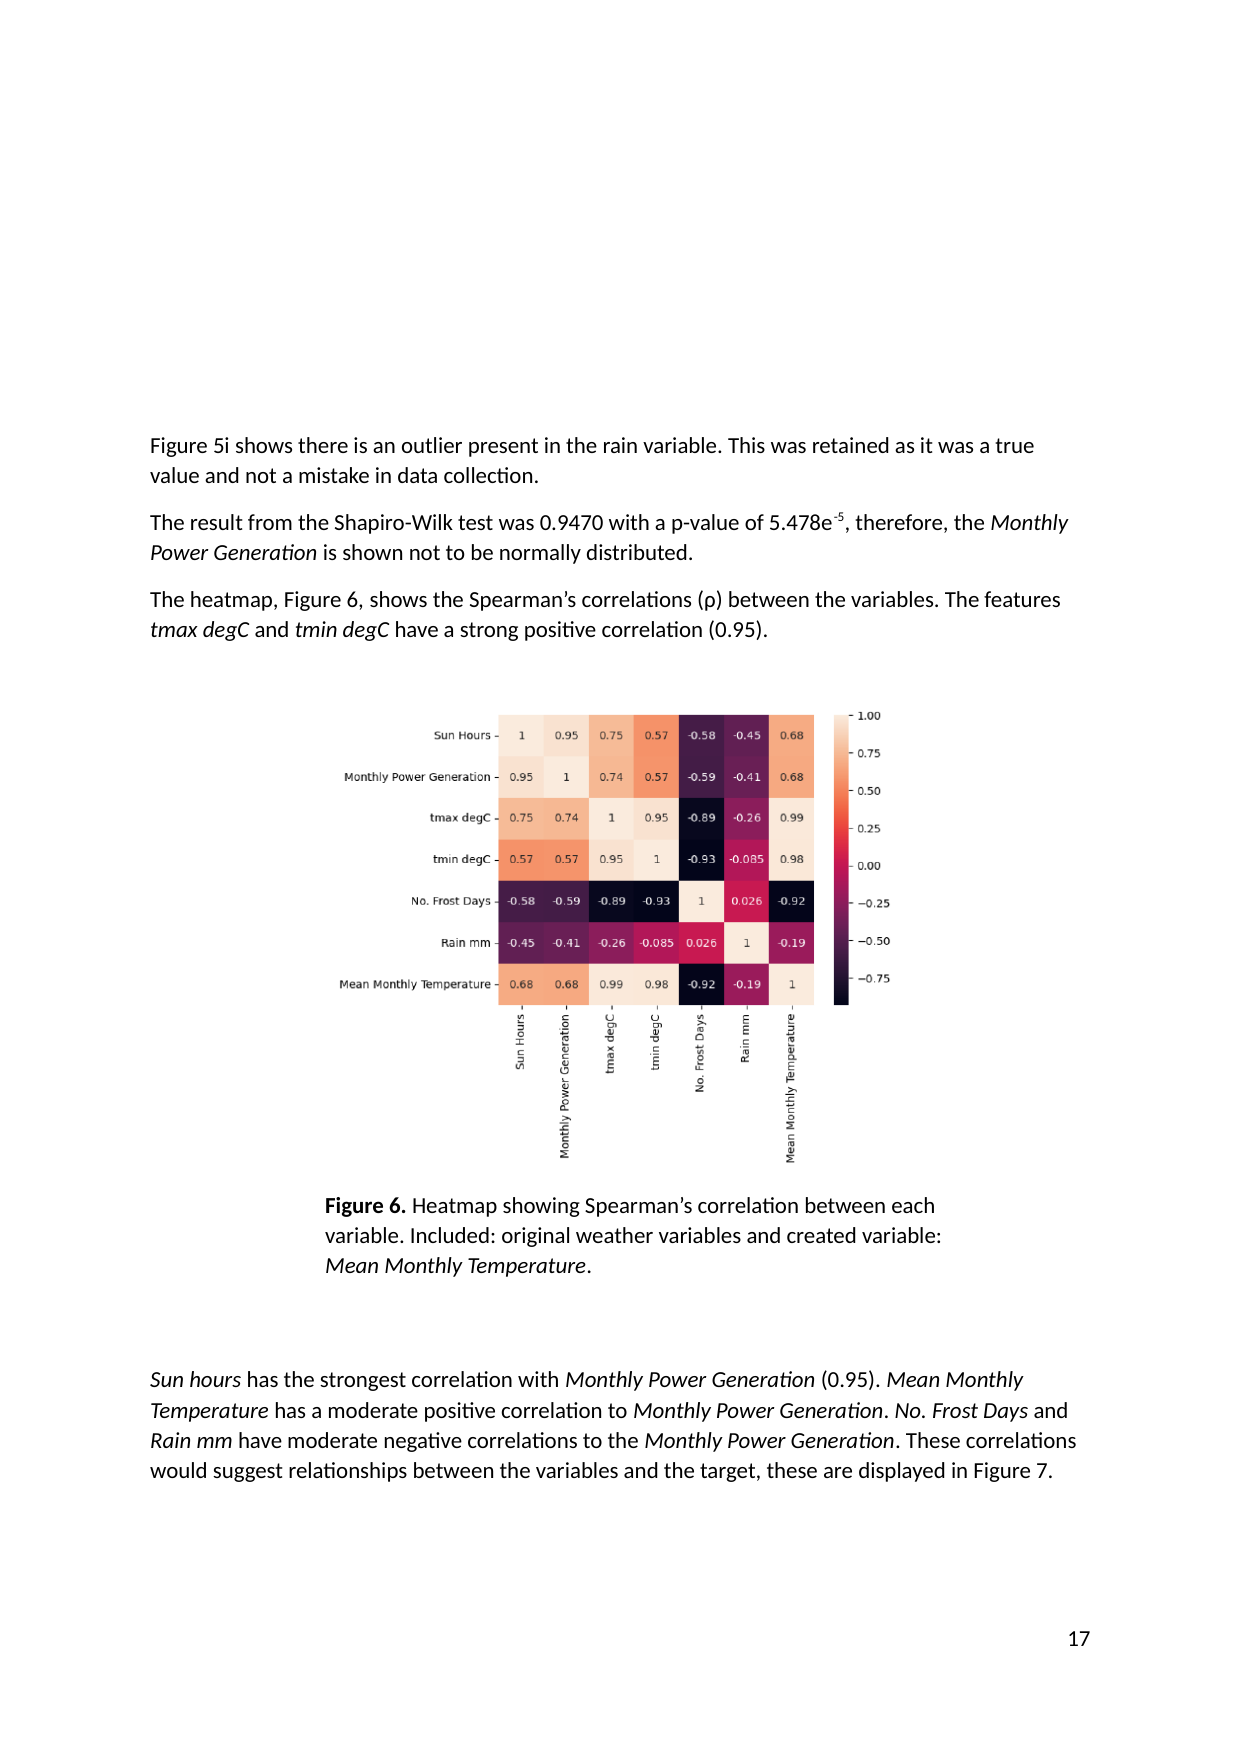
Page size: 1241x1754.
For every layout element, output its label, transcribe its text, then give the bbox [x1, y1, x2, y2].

text Figure 5i shows there is an outlier present in the rain variable. This was retained as it was a true value and not a mistake in data collection. [150, 431, 1090, 489]
text Sun hours has the strongest correlation with Monthly Power Generation (0.95). Mean Monthly Temperature has a moderate positive correlation to Monthly Power Generation. No. Frost Days and Rain mm have moderate negative correlations to the Monthly Power Generation. These correlations would suggest relationships between the variables and the target, these are displayed in Figure 7. [150, 1366, 1090, 1484]
text The result from the Shapiro-Wilk test was 0.9470 with a p-value of 5.478e-5, therefore, the Monthly Power Generation is shown not to be normally distributed. [150, 508, 1090, 567]
text The heatmap, Figure 6, shows the Spearman’s correlations (ρ) between the variables. The features tmax degC and tmin degC have a strong positive correlation (0.95). [150, 585, 1090, 644]
picture [323, 709, 899, 1166]
